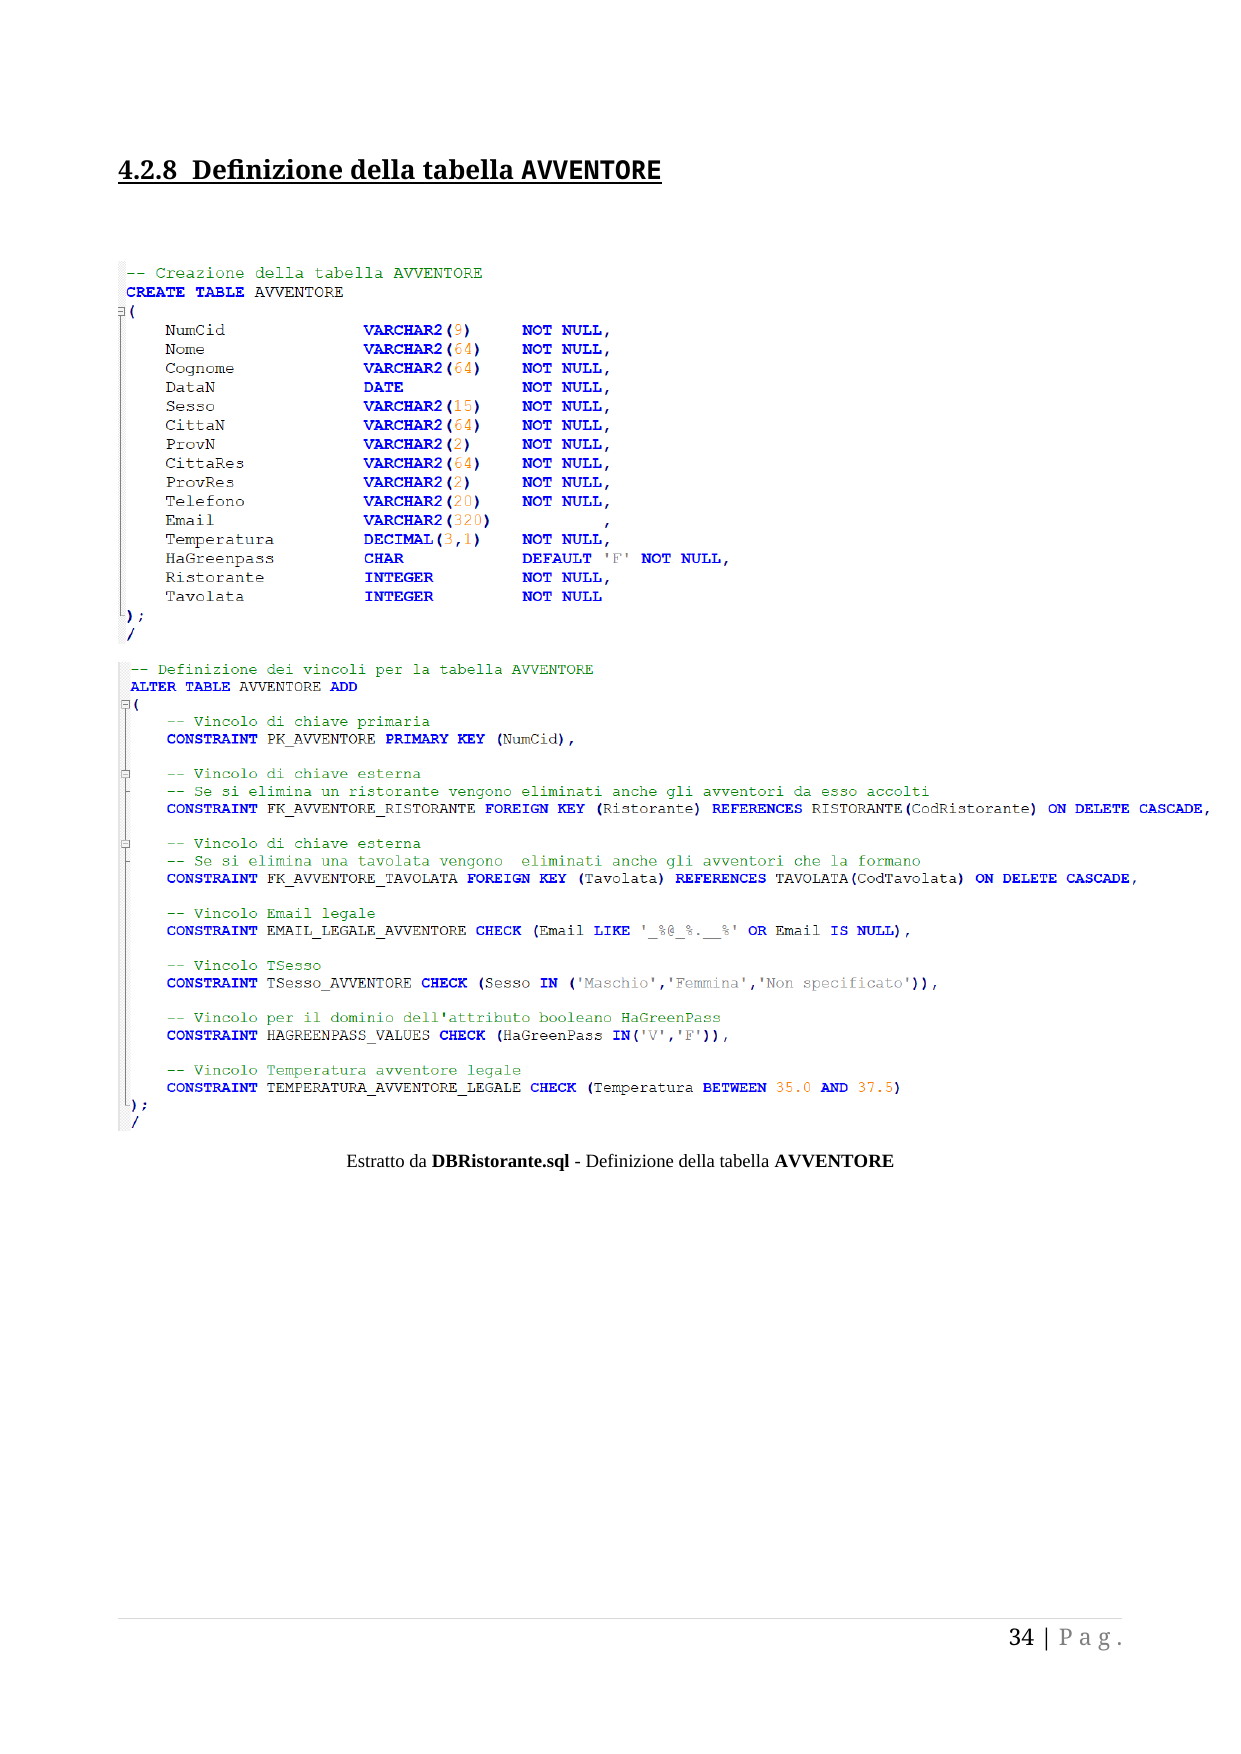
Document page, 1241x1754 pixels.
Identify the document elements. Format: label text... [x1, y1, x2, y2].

subtitle 4.2.8 Definizione della tabella AVVENTORE [118, 152, 1122, 243]
text Estratto da DBRistorante.sql - Definizione della tabella AVVENTORE [118, 1150, 1122, 1171]
picture [118, 261, 737, 644]
picture [118, 662, 1215, 1131]
